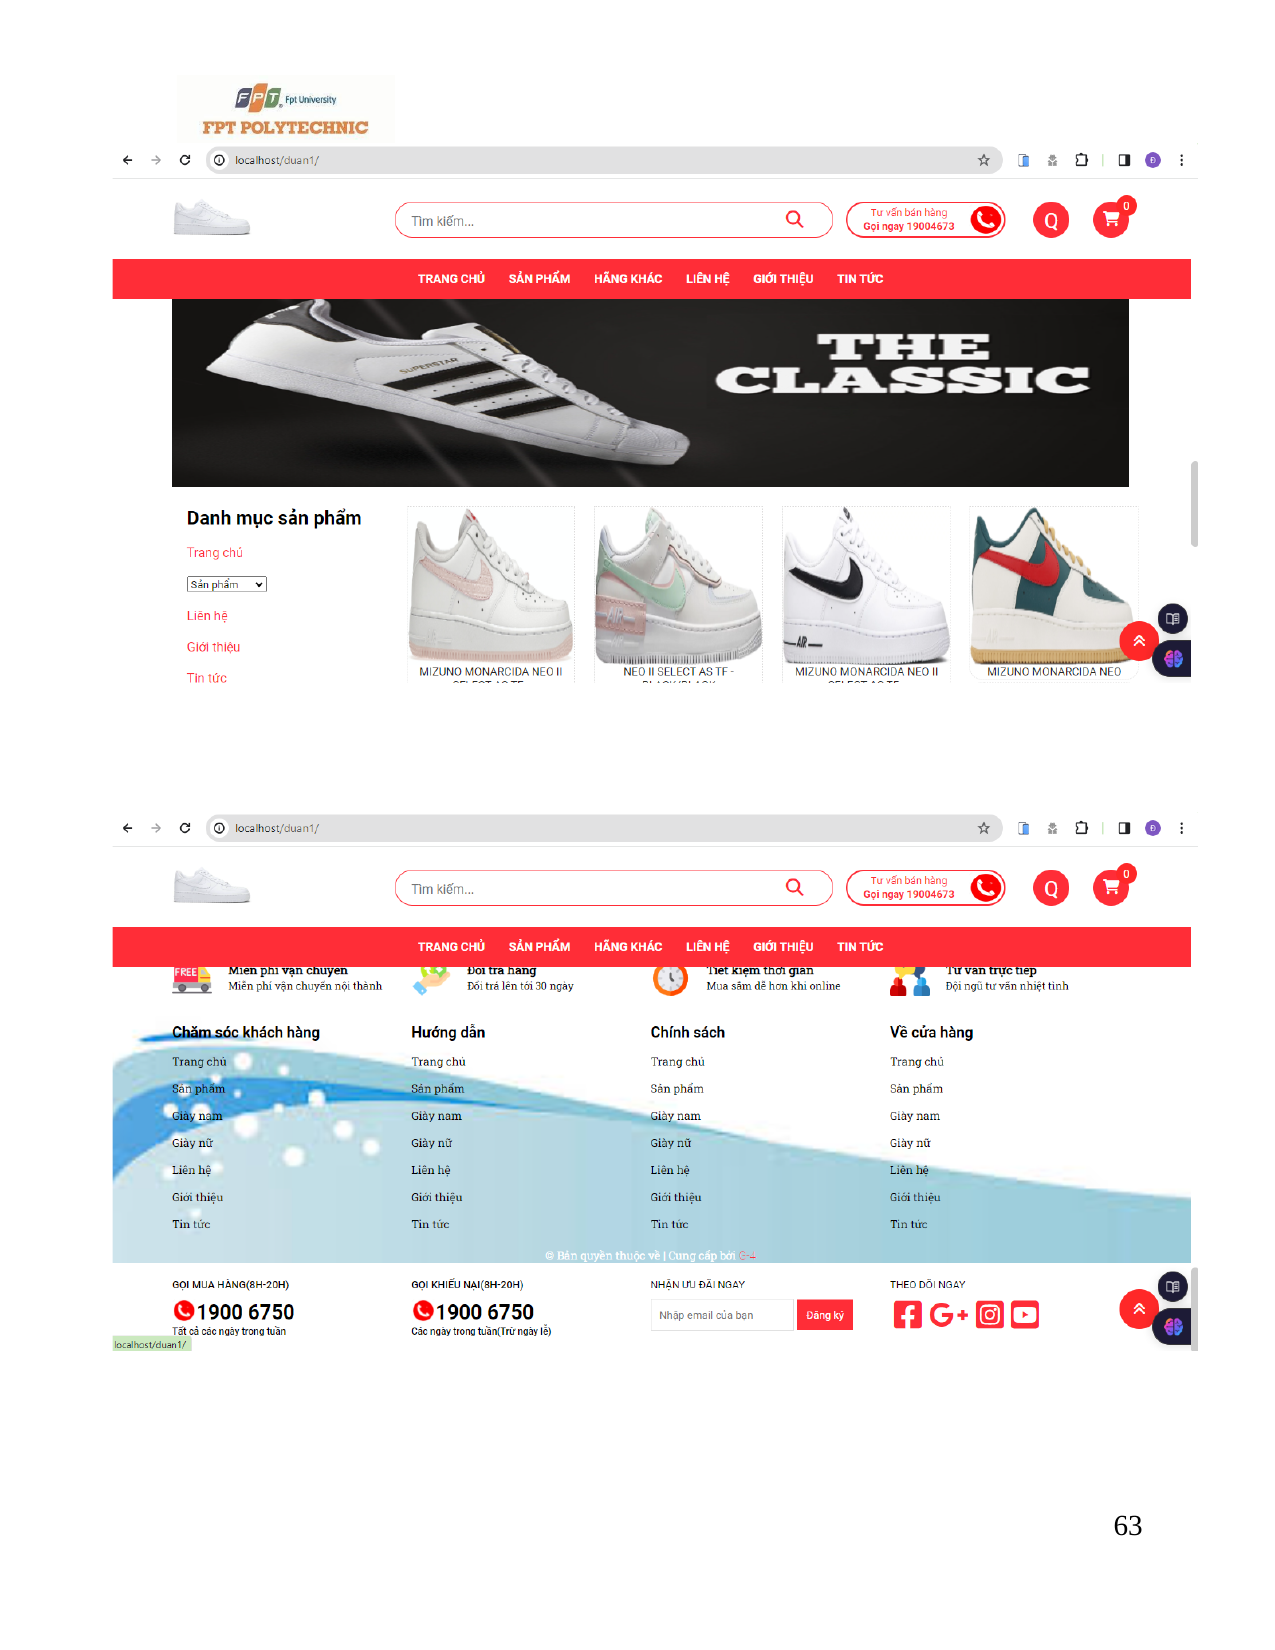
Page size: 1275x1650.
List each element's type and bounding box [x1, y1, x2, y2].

picture [112, 812, 1198, 1351]
picture [112, 75, 1198, 683]
